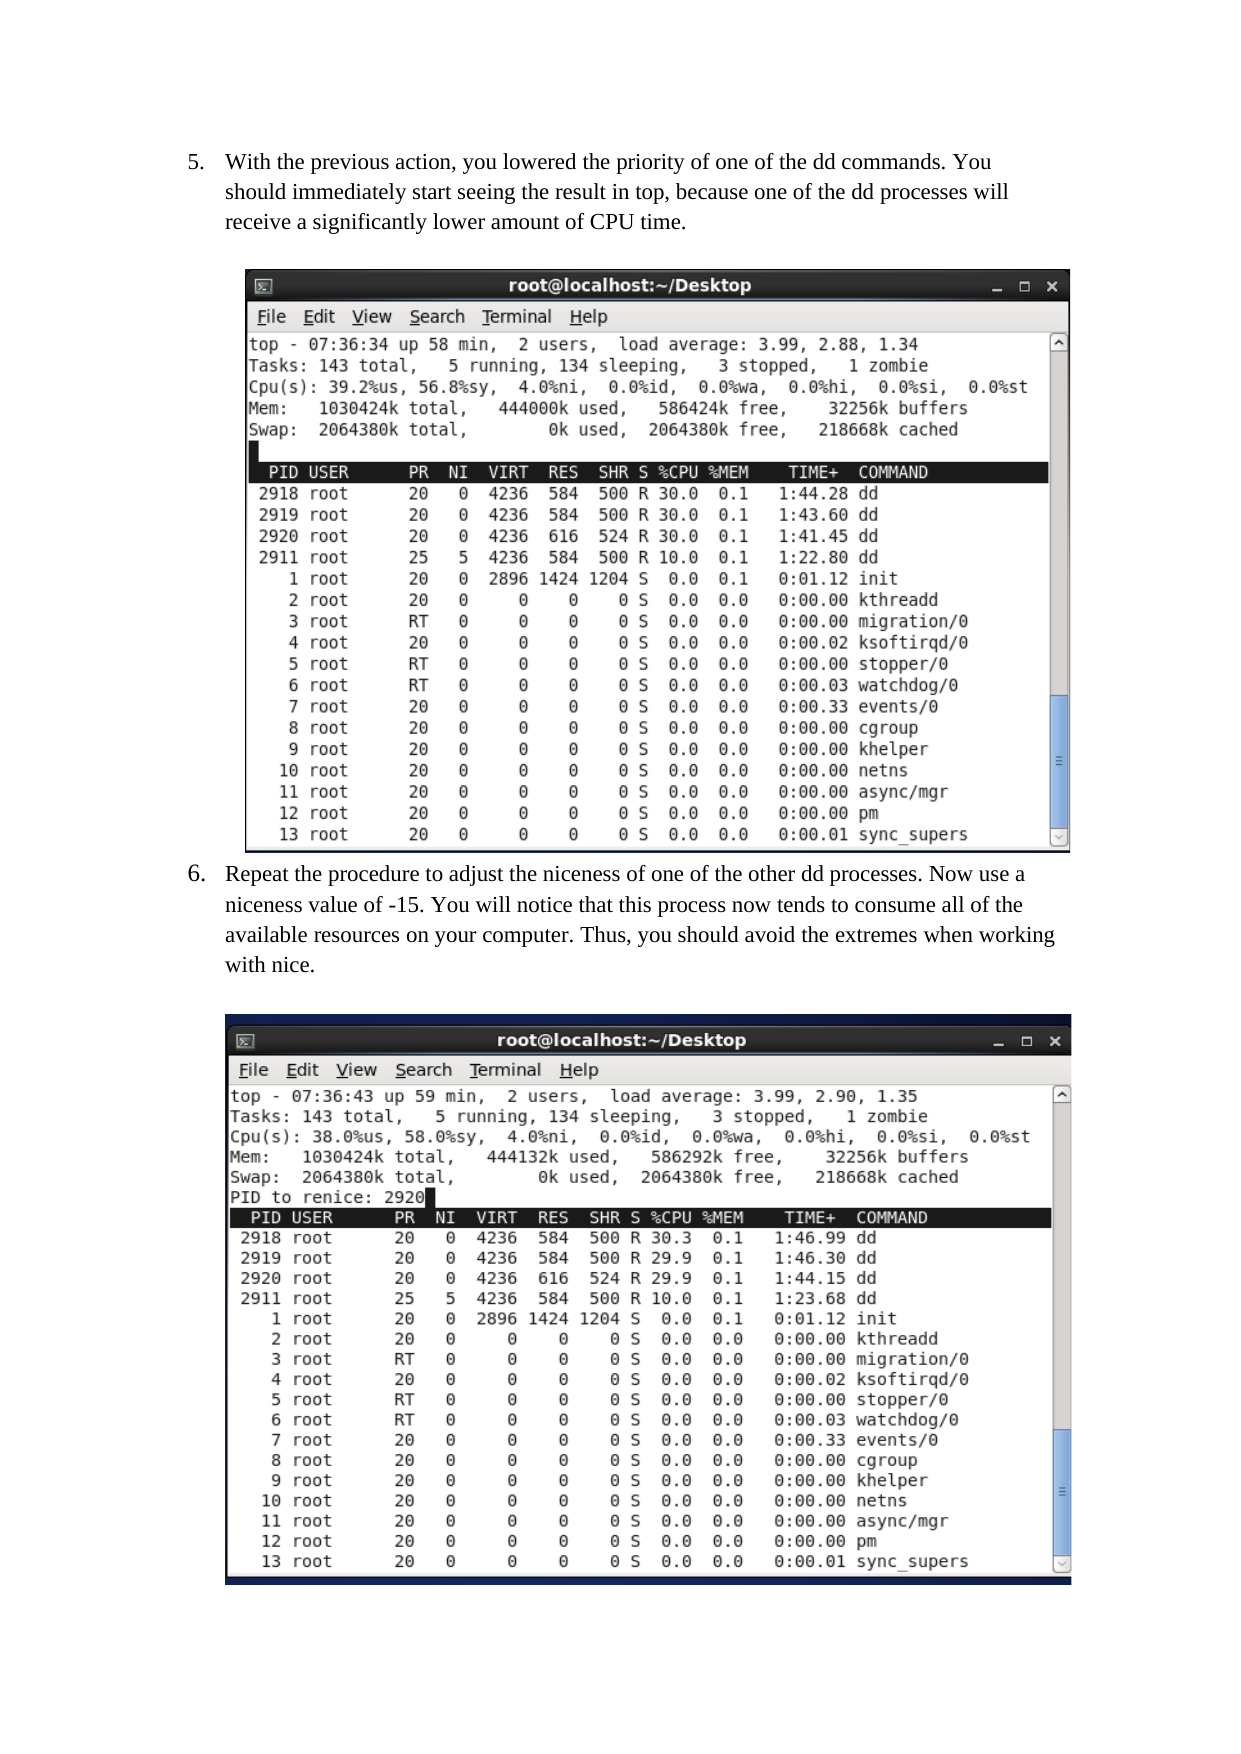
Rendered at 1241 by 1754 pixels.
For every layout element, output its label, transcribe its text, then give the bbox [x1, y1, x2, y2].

picture [225, 1014, 1072, 1585]
picture [245, 269, 1071, 853]
list With the previous action, you lowered the priority of one of the dd commands. You should immediately start seeing the result in top, because one of the dd processes will receive a significantly lower amount of CPU time. [187, 148, 1058, 235]
